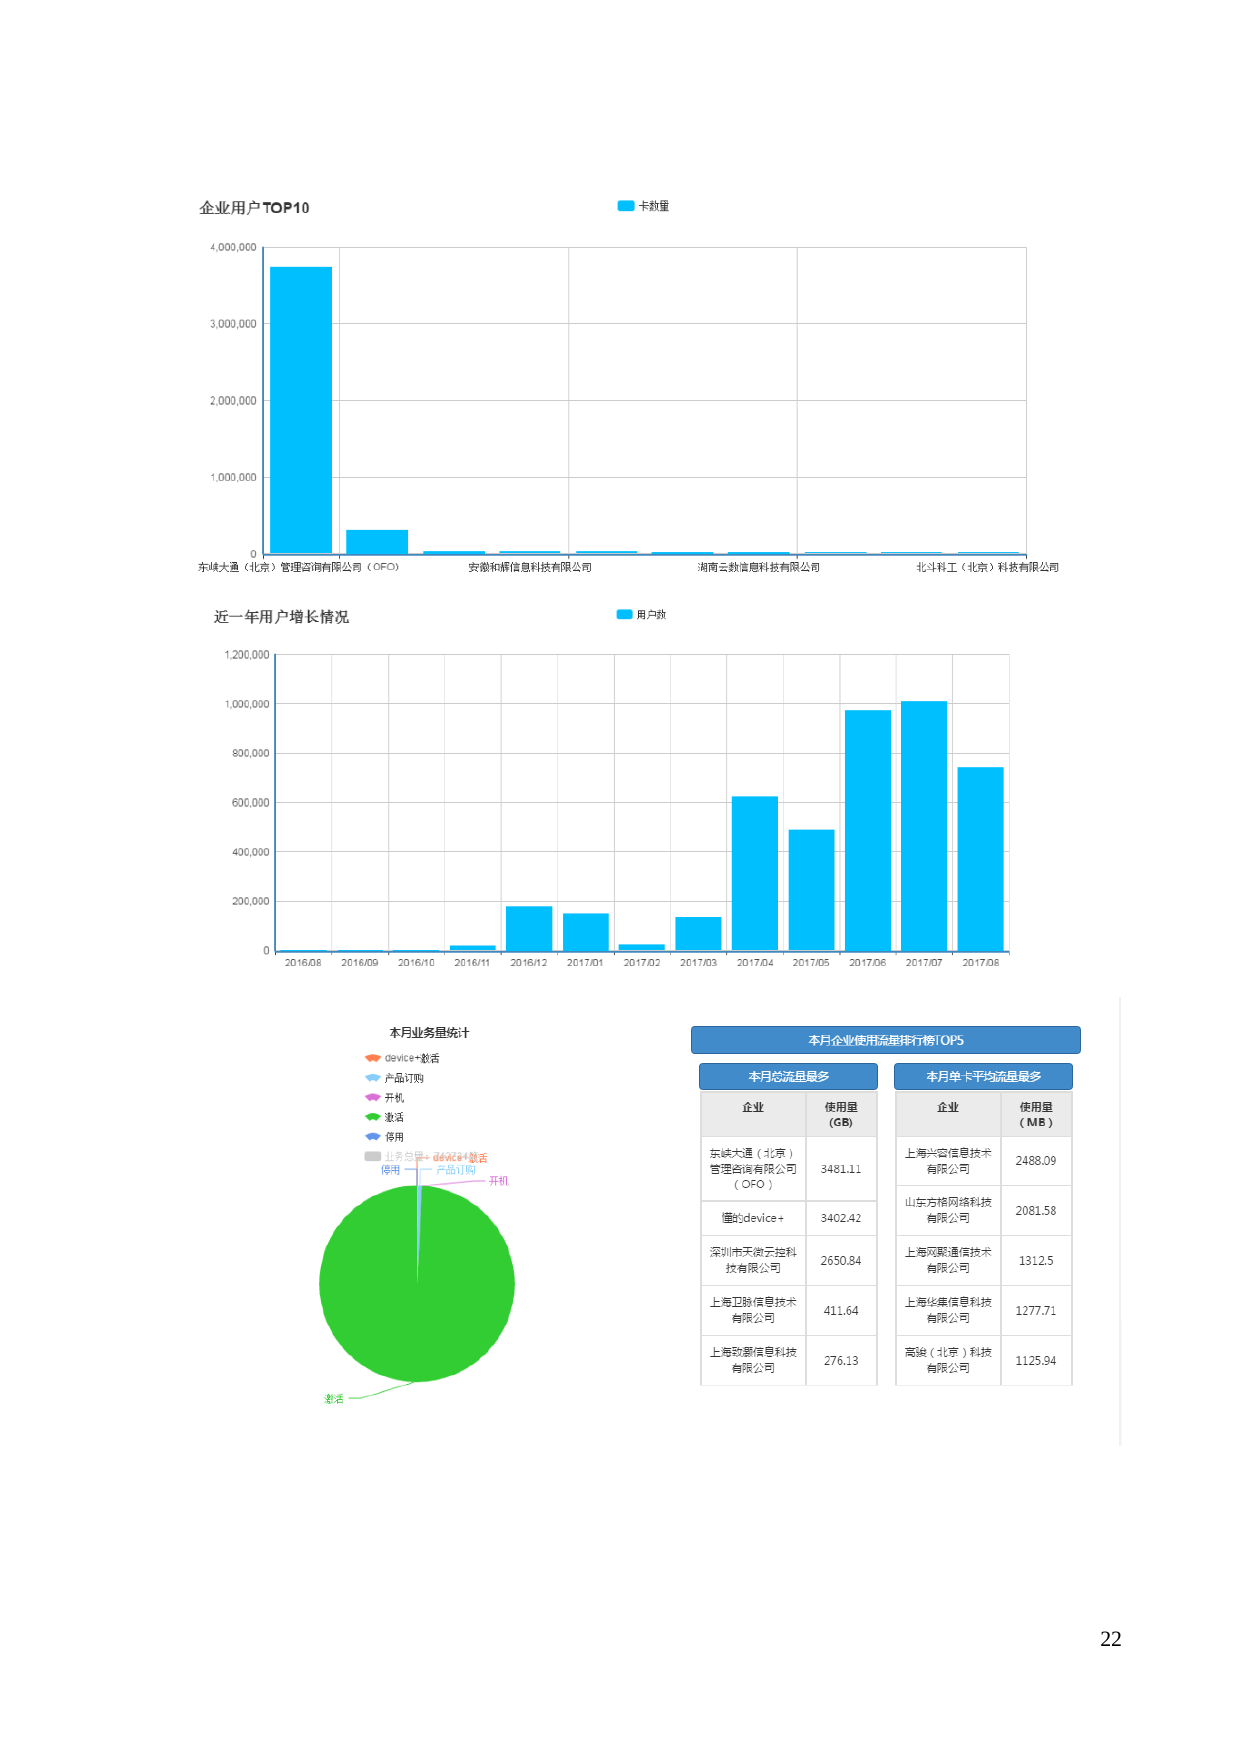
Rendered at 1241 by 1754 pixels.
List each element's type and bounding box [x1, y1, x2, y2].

picture [177, 177, 1122, 1446]
